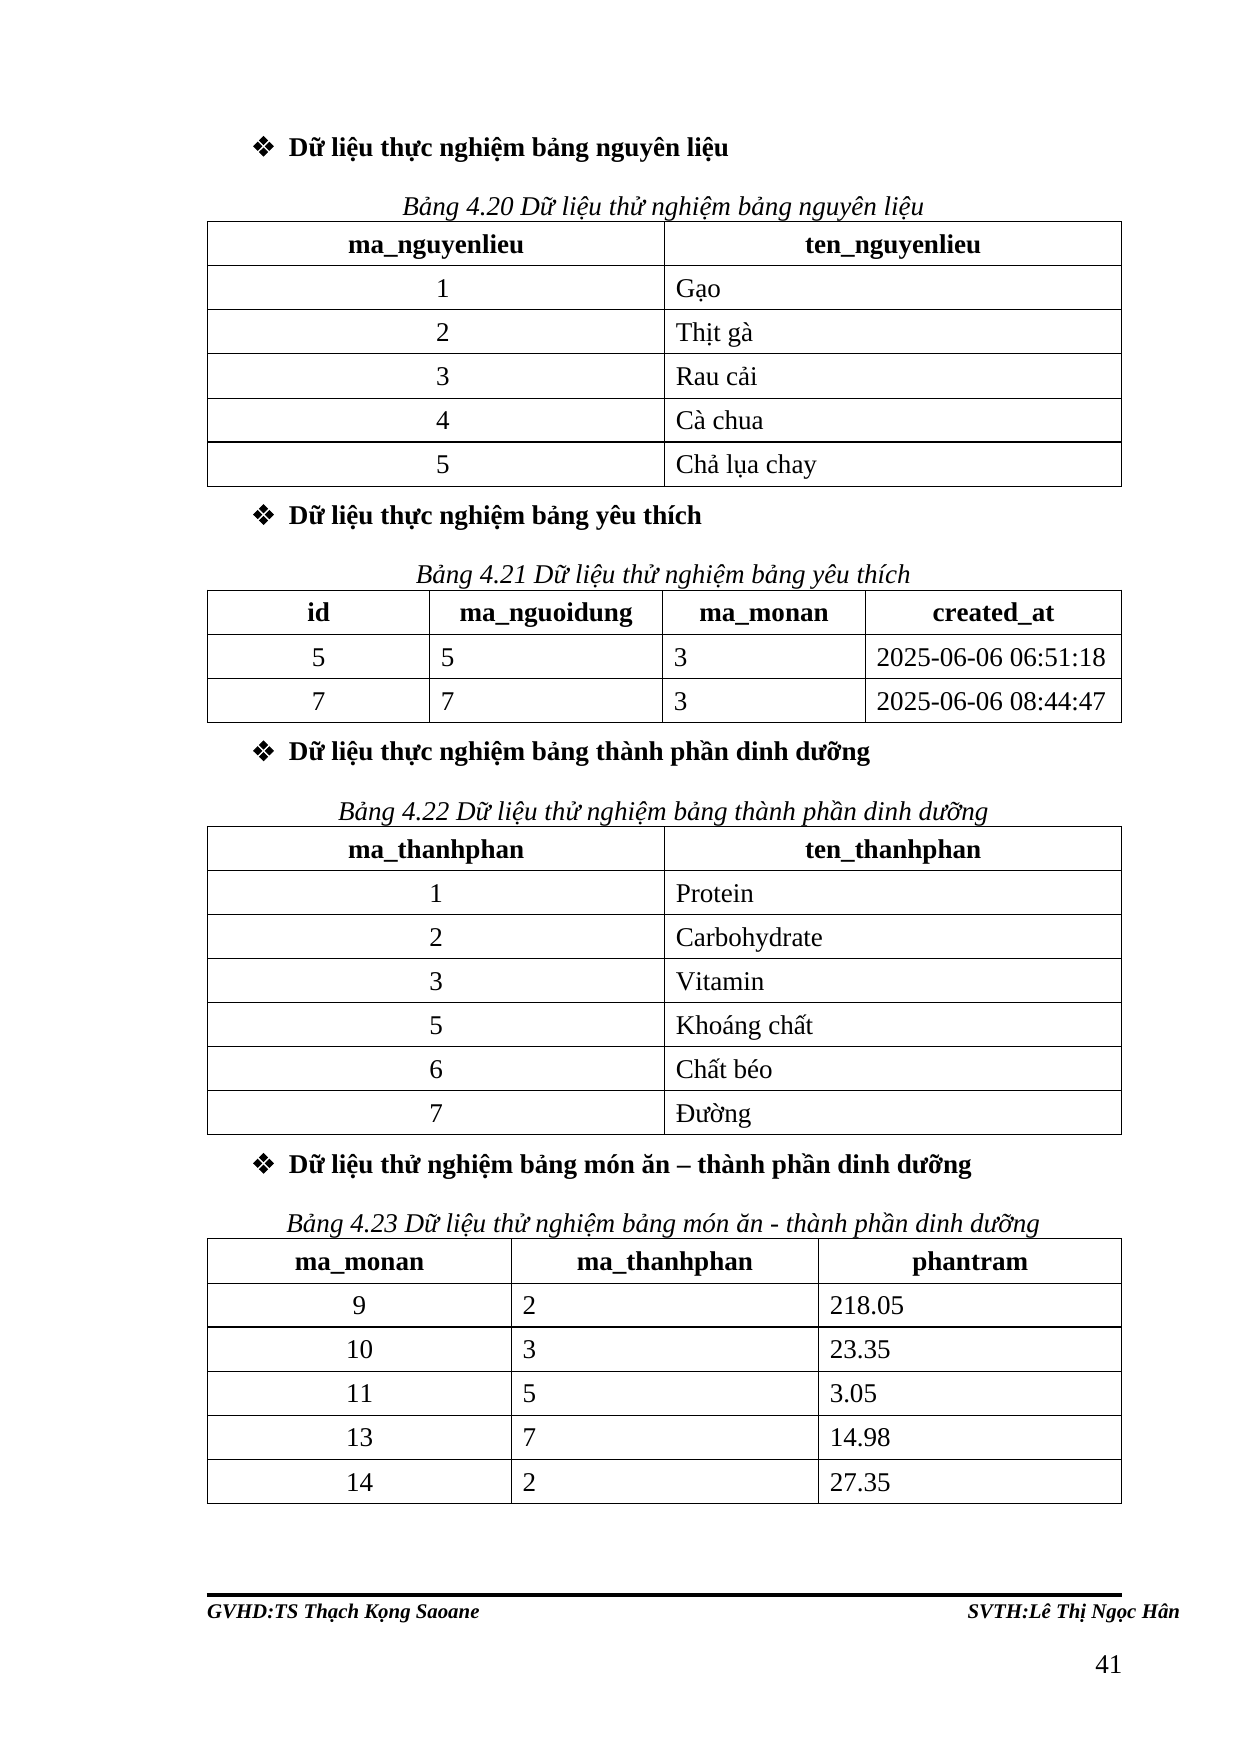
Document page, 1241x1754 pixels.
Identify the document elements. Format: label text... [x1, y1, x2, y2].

table_cell 2025-06-06 06:51:18 [866, 635, 1121, 678]
table_header created_at [866, 591, 1121, 634]
table_cell 5 [512, 1372, 818, 1414]
table_cell 7 [208, 679, 429, 722]
table_header phantram [819, 1239, 1121, 1282]
table_cell 14.98 [819, 1416, 1121, 1459]
table_cell 10 [208, 1328, 511, 1371]
table_cell [208, 266, 664, 309]
table_header ma_thanhphan [208, 827, 664, 870]
table_cell Rau cải [665, 354, 1121, 397]
list Dữ liệu thực nghiệm bảng thành phần dinh dưỡng [251, 735, 1122, 767]
table_cell Carbohydrate [665, 915, 1121, 958]
table_cell 2 [512, 1284, 818, 1326]
table_header ma_nguyenlieu [208, 222, 664, 265]
table_cell 2025-06-06 08:44:47 [866, 679, 1121, 722]
table_cell Đường [665, 1091, 1121, 1134]
table_cell [208, 354, 664, 397]
table_cell Chất béo [665, 1047, 1121, 1090]
table_cell Thịt gà [665, 310, 1121, 353]
table_cell 5 [208, 1003, 664, 1046]
table_cell 27.35 [819, 1460, 1121, 1503]
list Dữ liệu thực nghiệm bảng nguyên liệu [251, 131, 1122, 162]
table_header ma_thanhphan [512, 1239, 818, 1282]
table_cell 218.05 [819, 1284, 1121, 1326]
table_header id [208, 591, 429, 634]
table_cell 7 [208, 1091, 664, 1134]
table_cell Vitamin [665, 959, 1121, 1002]
table_header ten_nguyenlieu [665, 222, 1121, 265]
table_cell [208, 399, 664, 441]
table_cell Khoáng chất [665, 1003, 1121, 1046]
table_cell [208, 310, 664, 353]
table_cell 5 [208, 635, 429, 678]
table_cell 1 [208, 871, 664, 914]
table_cell 7 [512, 1416, 818, 1459]
table_cell 9 [208, 1284, 511, 1326]
table_cell 13 [208, 1416, 511, 1459]
table_cell 2 [208, 915, 664, 958]
table_cell Cà chua [665, 399, 1121, 441]
table_cell Gạo [665, 266, 1121, 309]
table_cell 11 [208, 1372, 511, 1414]
table_cell 3 [663, 635, 865, 678]
list Dữ liệu thử nghiệm bảng món ăn – thành phần dinh dưỡng [251, 1148, 1122, 1179]
table_cell 5 [430, 635, 662, 678]
list Dữ liệu thực nghiệm bảng yêu thích [251, 499, 1122, 530]
table_cell Chả lụa chay [665, 443, 1121, 486]
table_cell 3.05 [819, 1372, 1121, 1414]
table_cell 2 [512, 1460, 818, 1503]
table_cell 6 [208, 1047, 664, 1090]
table_cell 3 [663, 679, 865, 722]
table_header ten_thanhphan [665, 827, 1121, 870]
table_cell 3 [208, 959, 664, 1002]
table_cell 3 [512, 1328, 818, 1371]
table_header ma_monan [208, 1239, 511, 1282]
table_cell 14 [208, 1460, 511, 1503]
table_cell 23.35 [819, 1328, 1121, 1371]
table_cell [208, 443, 664, 486]
table_cell 7 [430, 679, 662, 722]
table_header ma_monan [663, 591, 865, 634]
table_header ma_nguoidung [430, 591, 662, 634]
table_cell Protein [665, 871, 1121, 914]
